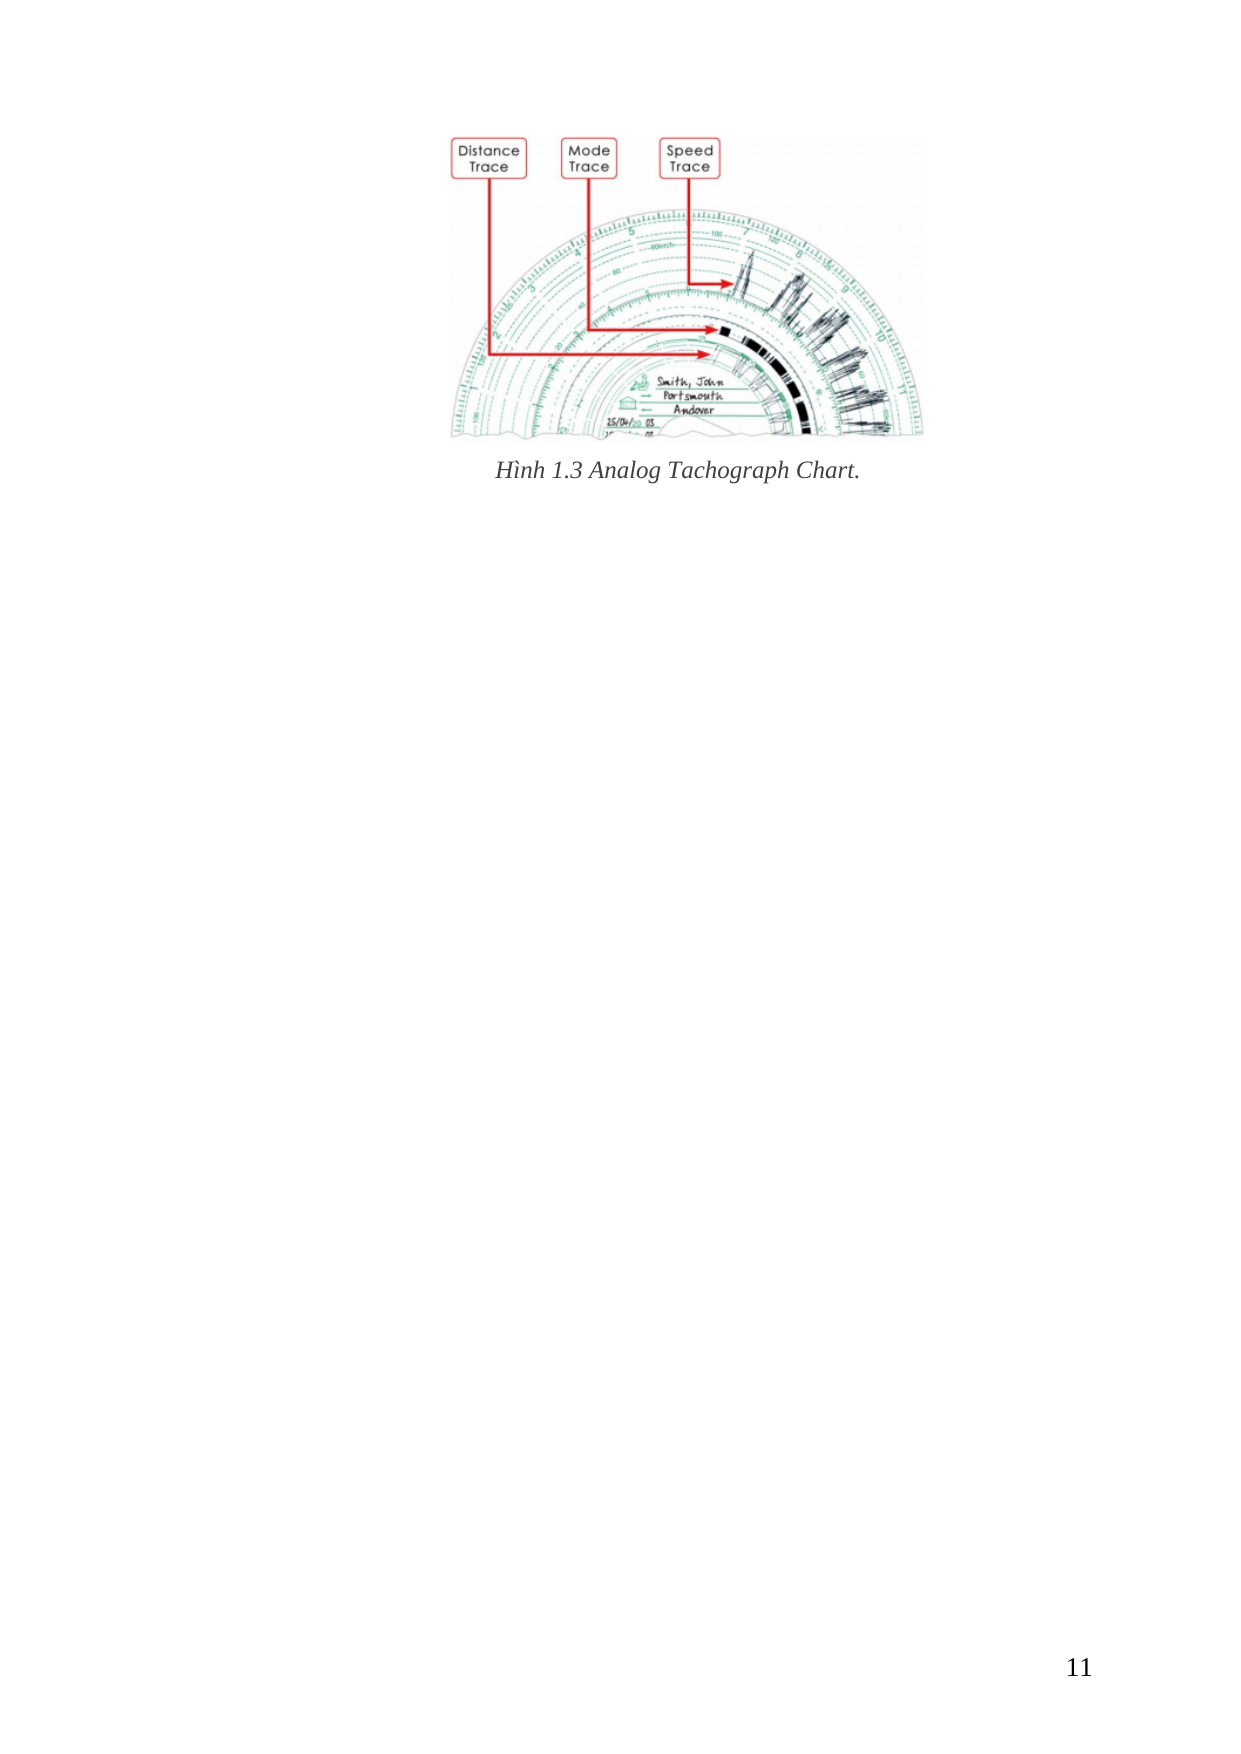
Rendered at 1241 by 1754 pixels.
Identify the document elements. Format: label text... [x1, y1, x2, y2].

picture [418, 118, 939, 446]
text Hình 1.3 Analog Tachograph Chart. [207, 455, 1092, 483]
